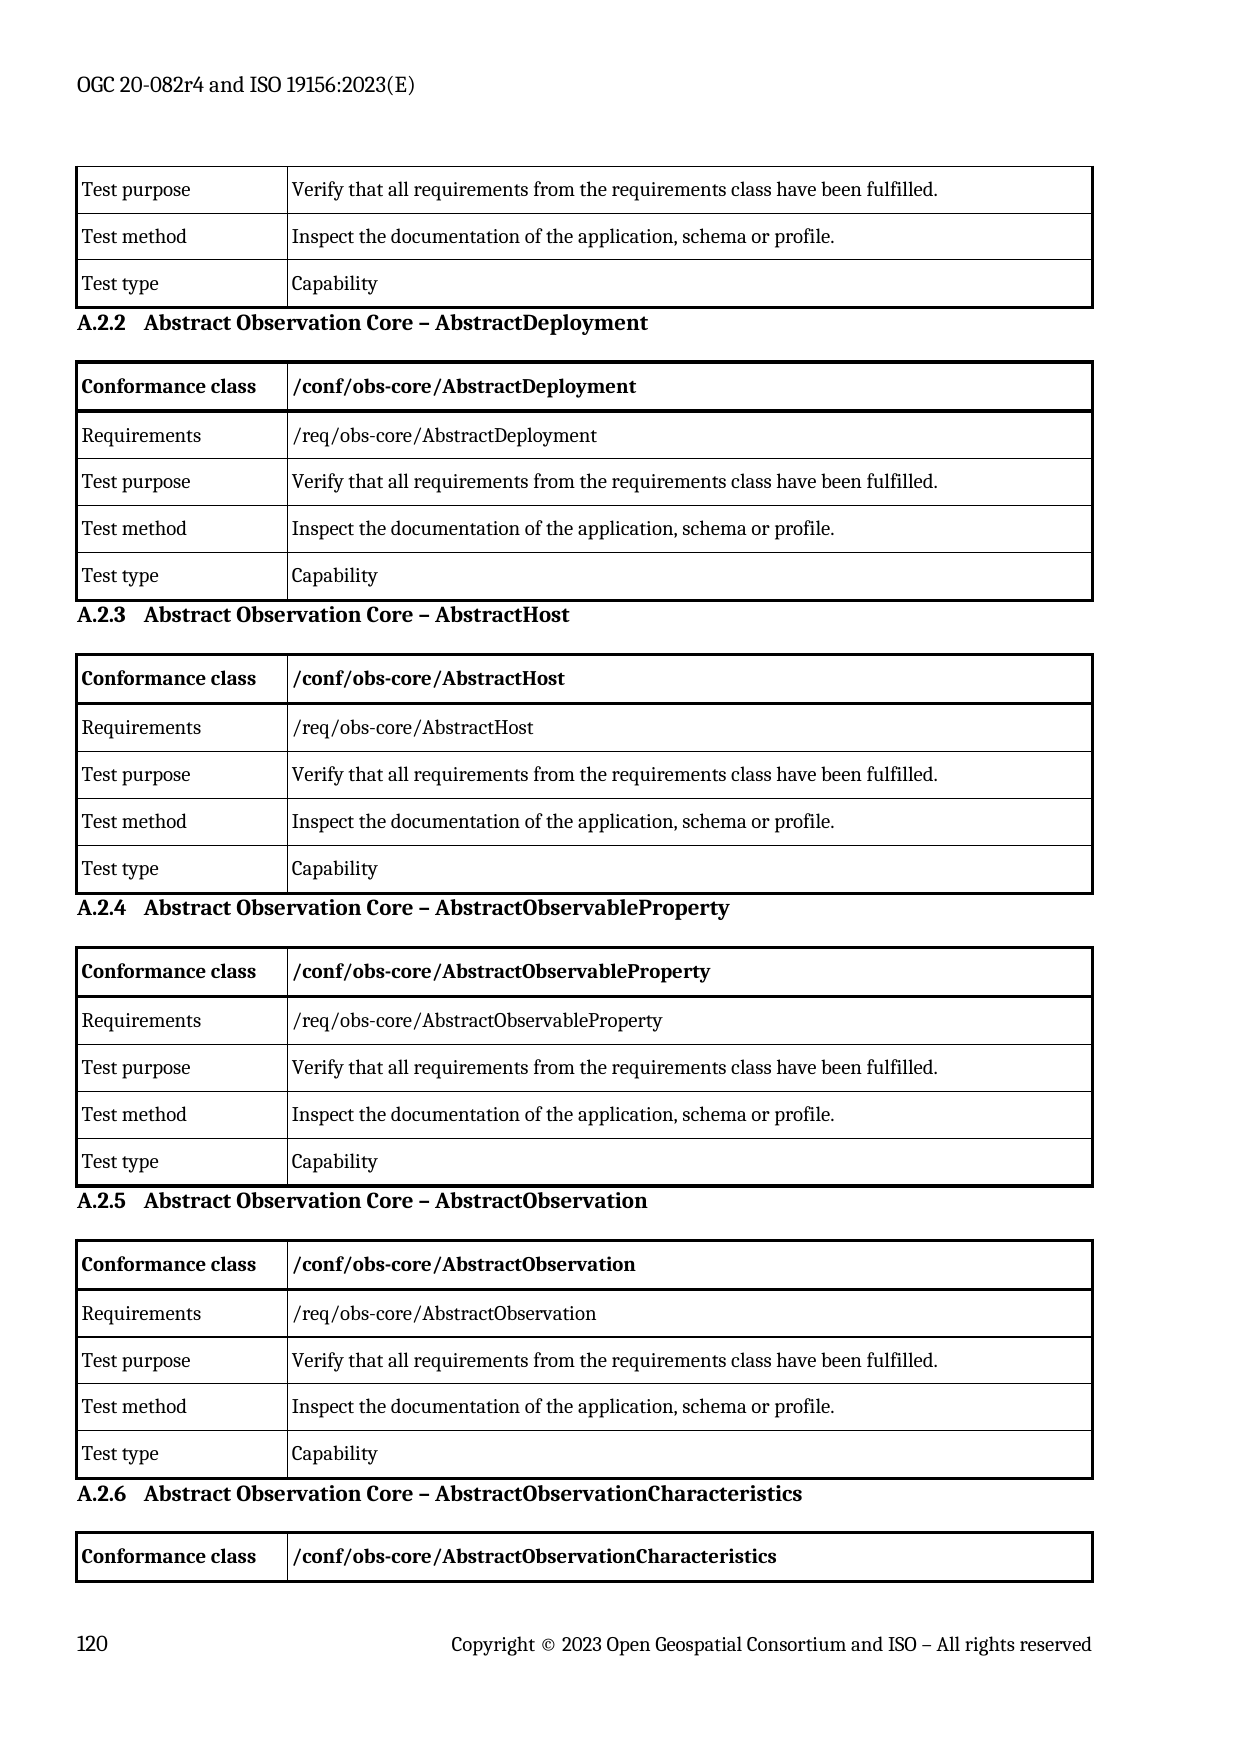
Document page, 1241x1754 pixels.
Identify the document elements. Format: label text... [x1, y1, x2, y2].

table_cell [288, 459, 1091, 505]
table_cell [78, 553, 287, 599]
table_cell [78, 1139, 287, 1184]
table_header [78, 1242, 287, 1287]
text Abstract Observation Core – AbstractObservationCharacteristics [77, 1480, 1092, 1506]
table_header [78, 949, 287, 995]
text Abstract Observation Core – AbstractDeployment [77, 309, 1092, 335]
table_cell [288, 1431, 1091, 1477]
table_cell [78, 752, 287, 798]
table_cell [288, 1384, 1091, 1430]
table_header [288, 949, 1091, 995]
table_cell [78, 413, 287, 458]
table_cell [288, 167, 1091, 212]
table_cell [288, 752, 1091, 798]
text Abstract Observation Core – AbstractObservableProperty [77, 895, 1092, 921]
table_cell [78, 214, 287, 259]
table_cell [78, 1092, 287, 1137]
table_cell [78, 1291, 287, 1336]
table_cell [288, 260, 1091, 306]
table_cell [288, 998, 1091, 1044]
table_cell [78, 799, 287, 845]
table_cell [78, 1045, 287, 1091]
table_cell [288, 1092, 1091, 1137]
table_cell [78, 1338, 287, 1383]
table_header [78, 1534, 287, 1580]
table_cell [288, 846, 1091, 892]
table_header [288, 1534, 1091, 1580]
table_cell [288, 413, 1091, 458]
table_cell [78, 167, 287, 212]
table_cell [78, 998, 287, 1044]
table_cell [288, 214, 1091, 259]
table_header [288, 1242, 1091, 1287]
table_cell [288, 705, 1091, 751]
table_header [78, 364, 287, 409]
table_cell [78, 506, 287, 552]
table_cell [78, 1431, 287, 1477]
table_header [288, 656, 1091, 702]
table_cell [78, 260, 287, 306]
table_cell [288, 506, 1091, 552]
text Abstract Observation Core – AbstractObservation [77, 1188, 1092, 1213]
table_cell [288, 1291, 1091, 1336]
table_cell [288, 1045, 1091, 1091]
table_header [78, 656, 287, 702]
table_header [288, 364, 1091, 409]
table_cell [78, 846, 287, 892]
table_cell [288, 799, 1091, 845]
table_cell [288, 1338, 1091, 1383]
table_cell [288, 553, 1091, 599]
text Abstract Observation Core – AbstractHost [77, 602, 1092, 628]
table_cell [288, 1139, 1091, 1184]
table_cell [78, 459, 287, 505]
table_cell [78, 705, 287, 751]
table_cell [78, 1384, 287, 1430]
